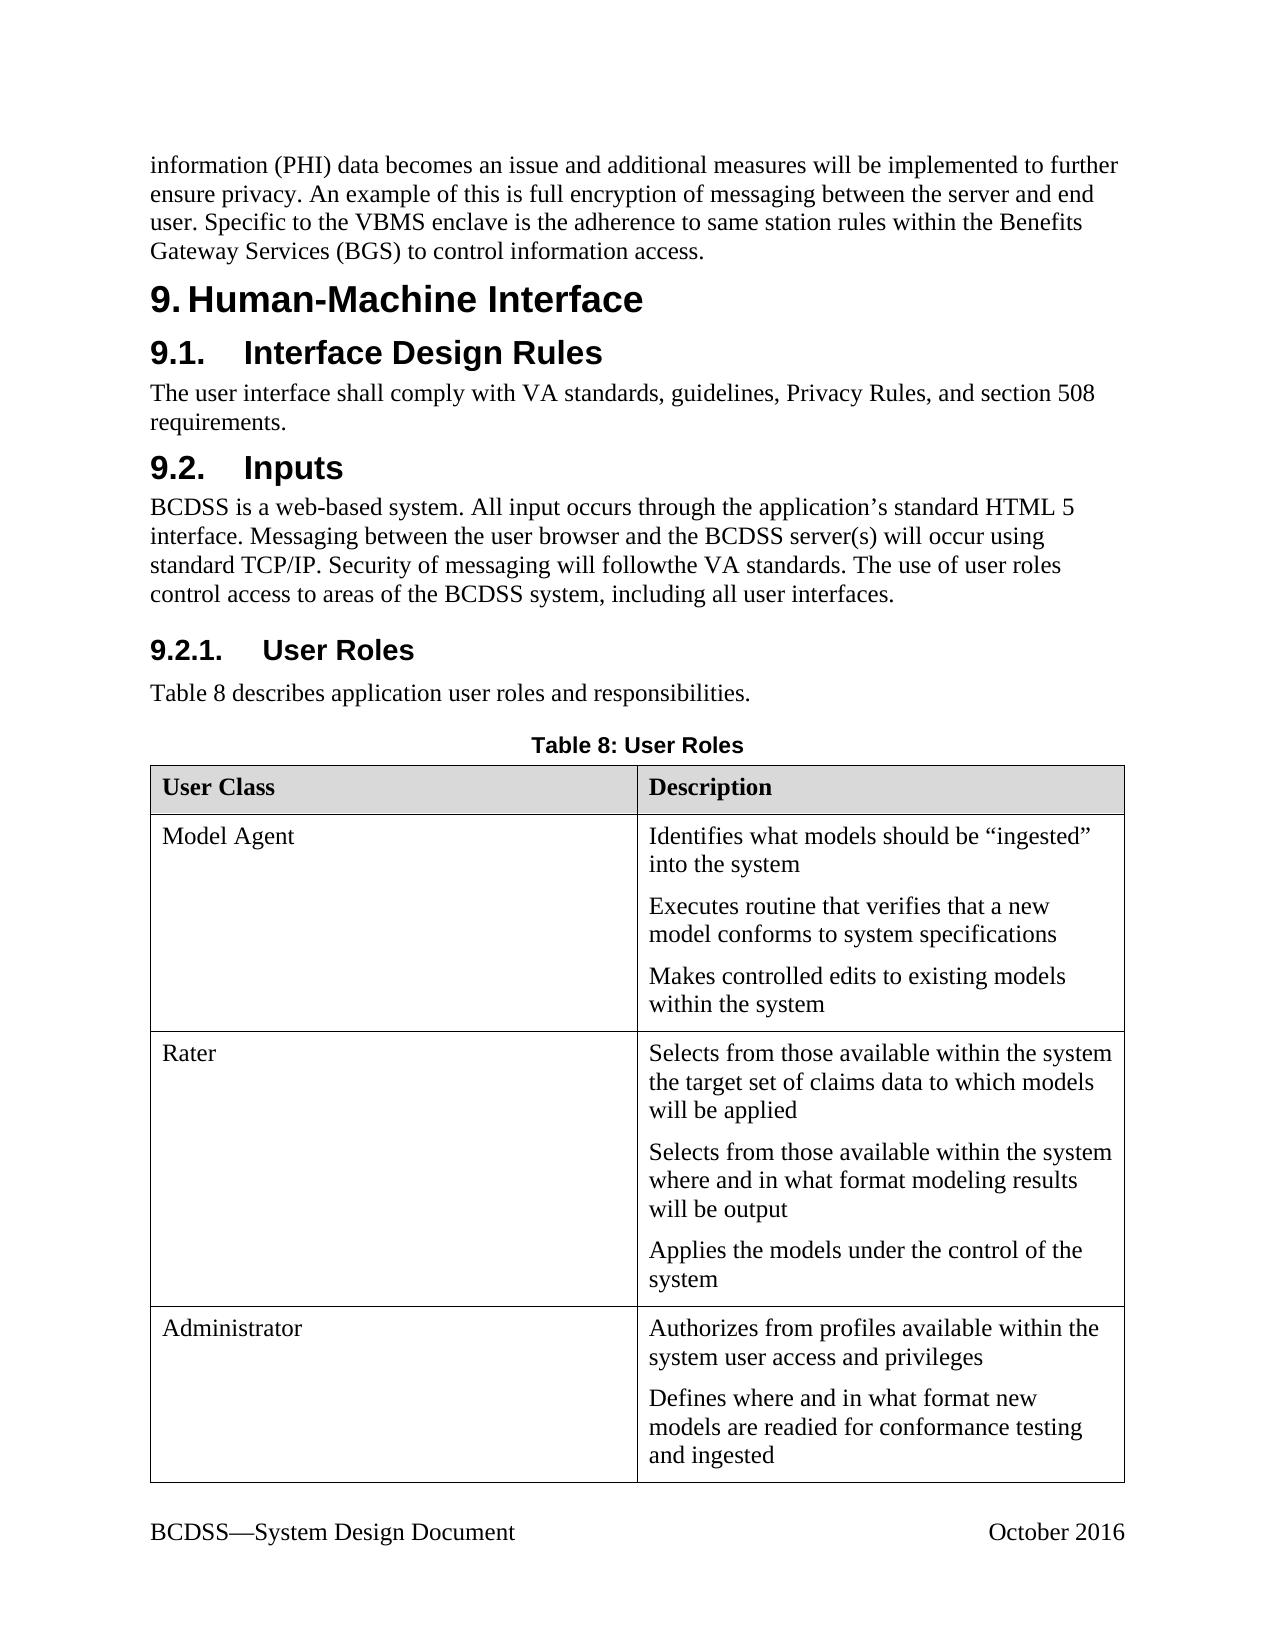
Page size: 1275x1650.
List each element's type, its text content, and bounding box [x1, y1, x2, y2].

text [150, 150, 1125, 265]
subtitle Human-Machine Interface [150, 277, 1125, 321]
table_header User Class [151, 766, 637, 813]
text Table 8 describes application user roles and responsibilities. [150, 678, 1125, 707]
table_cell Identifies what models should be “ingested” into the system Executes routine that verifies that a new model conforms to system specifications Makes controlled edits to existing models within the system [638, 815, 1124, 1031]
table_cell Rater [151, 1032, 637, 1306]
text BCDSS is a web-based system. All input occurs through the application’s standard HTML 5 interface. Messaging between the user browser and the BCDSS server(s) will occur using standard TCP/IP. Security of messaging will followthe VA standards. The use of user roles control access to areas of the BCDSS system, including all user interfaces. [150, 492, 1125, 607]
table_header Description [638, 766, 1124, 813]
text Table 8: User Roles [150, 732, 1125, 759]
table_cell Selects from those available within the system the target set of claims data to which models will be applied Selects from those available within the system where and in what format modeling results will be output Applies the models under the control of the system [638, 1032, 1124, 1306]
subtitle Interface Design Rules [150, 333, 1125, 372]
table_cell Model Agent [151, 815, 637, 1031]
text The user interface shall comply with VA standards, guidelines, Privacy Rules, and section 508 requirements. [150, 378, 1125, 435]
subtitle User Roles [150, 632, 1125, 666]
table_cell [638, 1307, 1124, 1482]
table_cell Administrator [151, 1307, 637, 1482]
subtitle Inputs [150, 448, 1125, 486]
